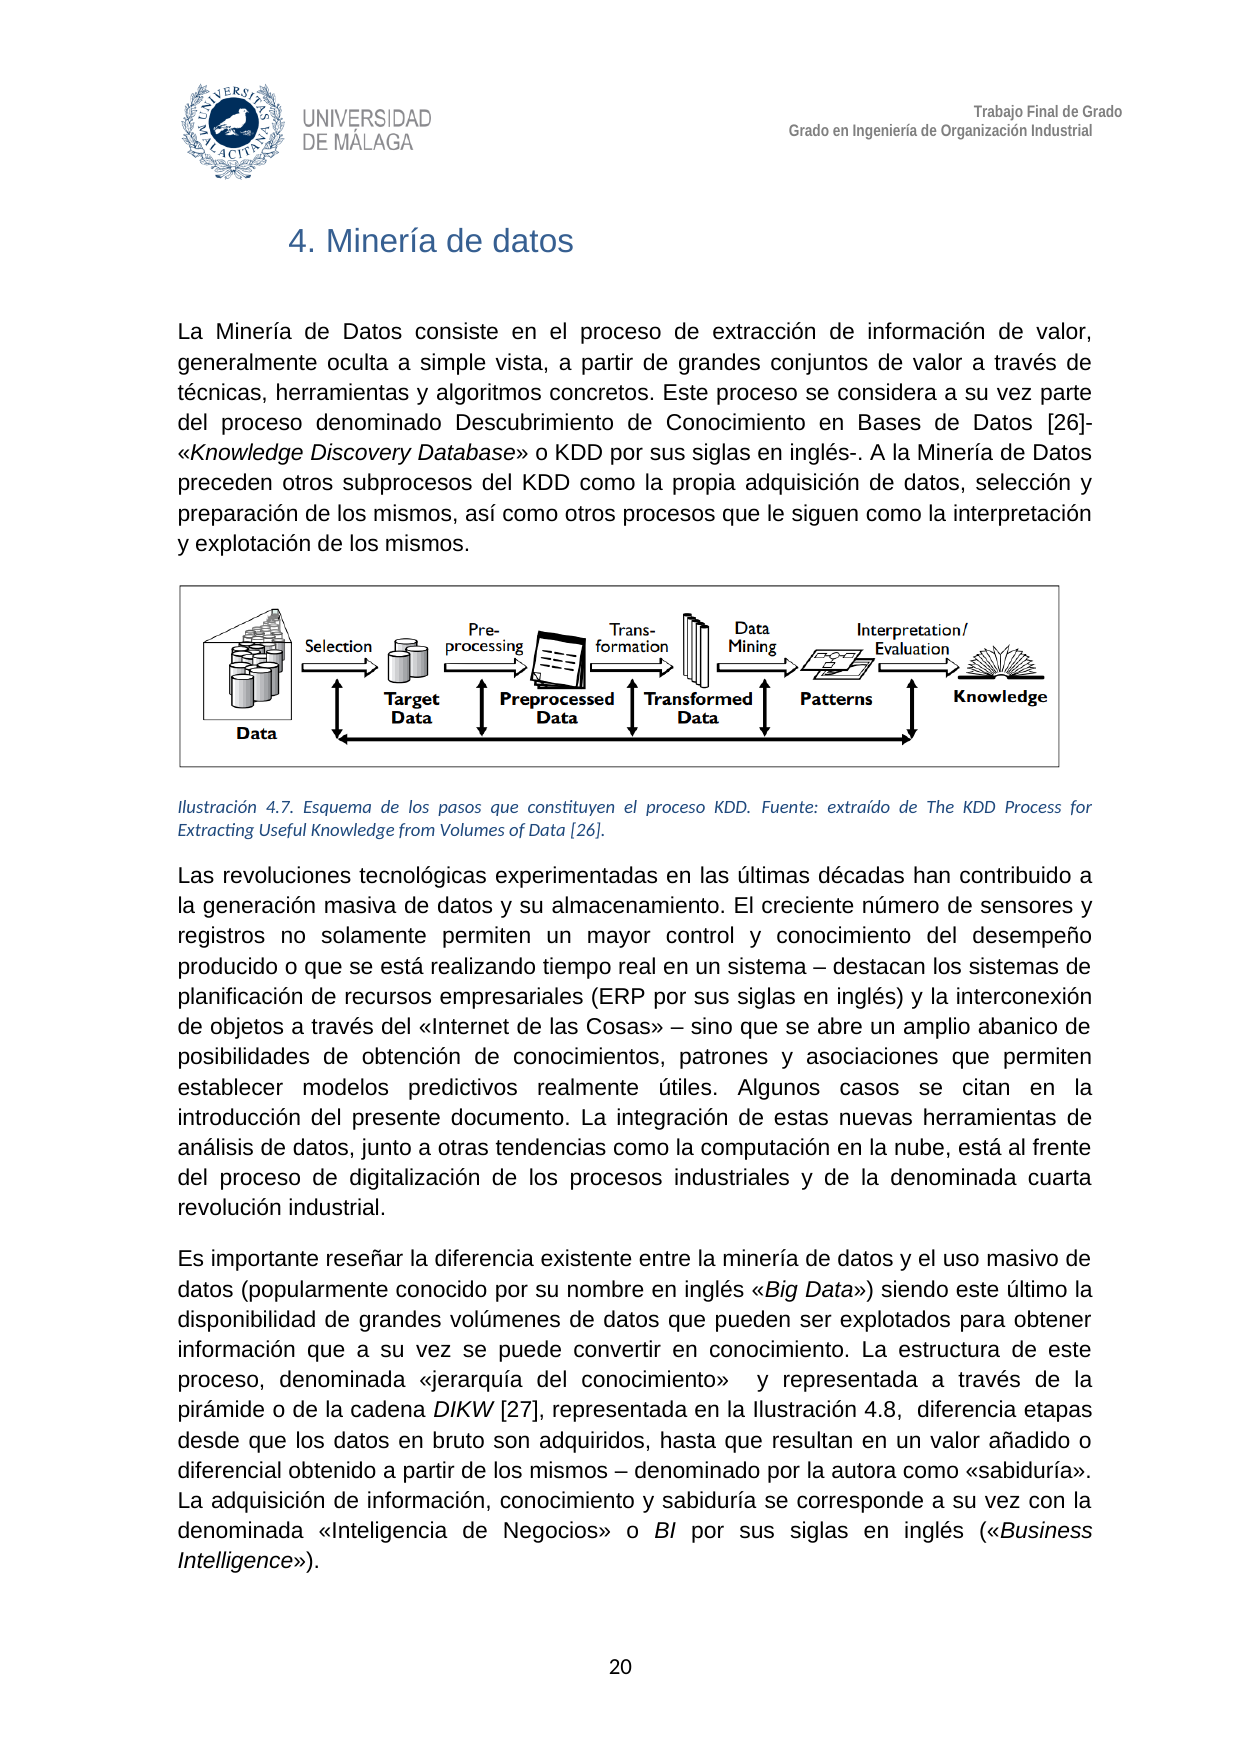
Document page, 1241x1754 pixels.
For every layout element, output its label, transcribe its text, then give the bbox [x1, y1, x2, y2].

text Las revoluciones tecnológicas experimentadas en las últimas décadas han contribuido a la generación masiva de datos y su almacenamiento. El creciente número de sensores y registros no solamente permiten un mayor control y conocimiento del desempeño producido o que se está realizando tiempo real en un sistema – destacan los sistemas de planificación de recursos empresariales (ERP por sus siglas en inglés) y la interconexión de objetos a través del «Internet de las Cosas» – sino que se abre un amplio abanico de posibilidades de obtención de conocimientos, patrones y asociaciones que permiten establecer modelos predictivos realmente útiles. Algunos casos se citan en la introducción del presente documento. La integración de estas nuevas herramientas de análisis de datos, junto a otras tendencias como la computación en la nube, está al frente del proceso de digitalización de los procesos industriales y de la denominada cuarta revolución industrial. [177, 862, 1093, 1221]
picture [177, 580, 1062, 771]
picture [176, 73, 444, 185]
text La Minería de Datos consiste en el proceso de extracción de información de valor, generalmente oculta a simple vista, a partir de grandes conjuntos de valor a través de técnicas, herramientas y algoritmos concretos. Este proceso se considera a su vez parte del proceso denominado Descubrimiento de Conocimiento en Bases de Datos [26]- «Knowledge Discovery Database» o KDD por sus siglas en inglés-. A la Minería de Datos preceden otros subprocesos del KDD como la propia adquisición de datos, selección y preparación de los mismos, así como otros procesos que le siguen como la interpretación y explotación de los mismos. [177, 318, 1093, 556]
subtitle Minería de datos [288, 221, 1093, 259]
